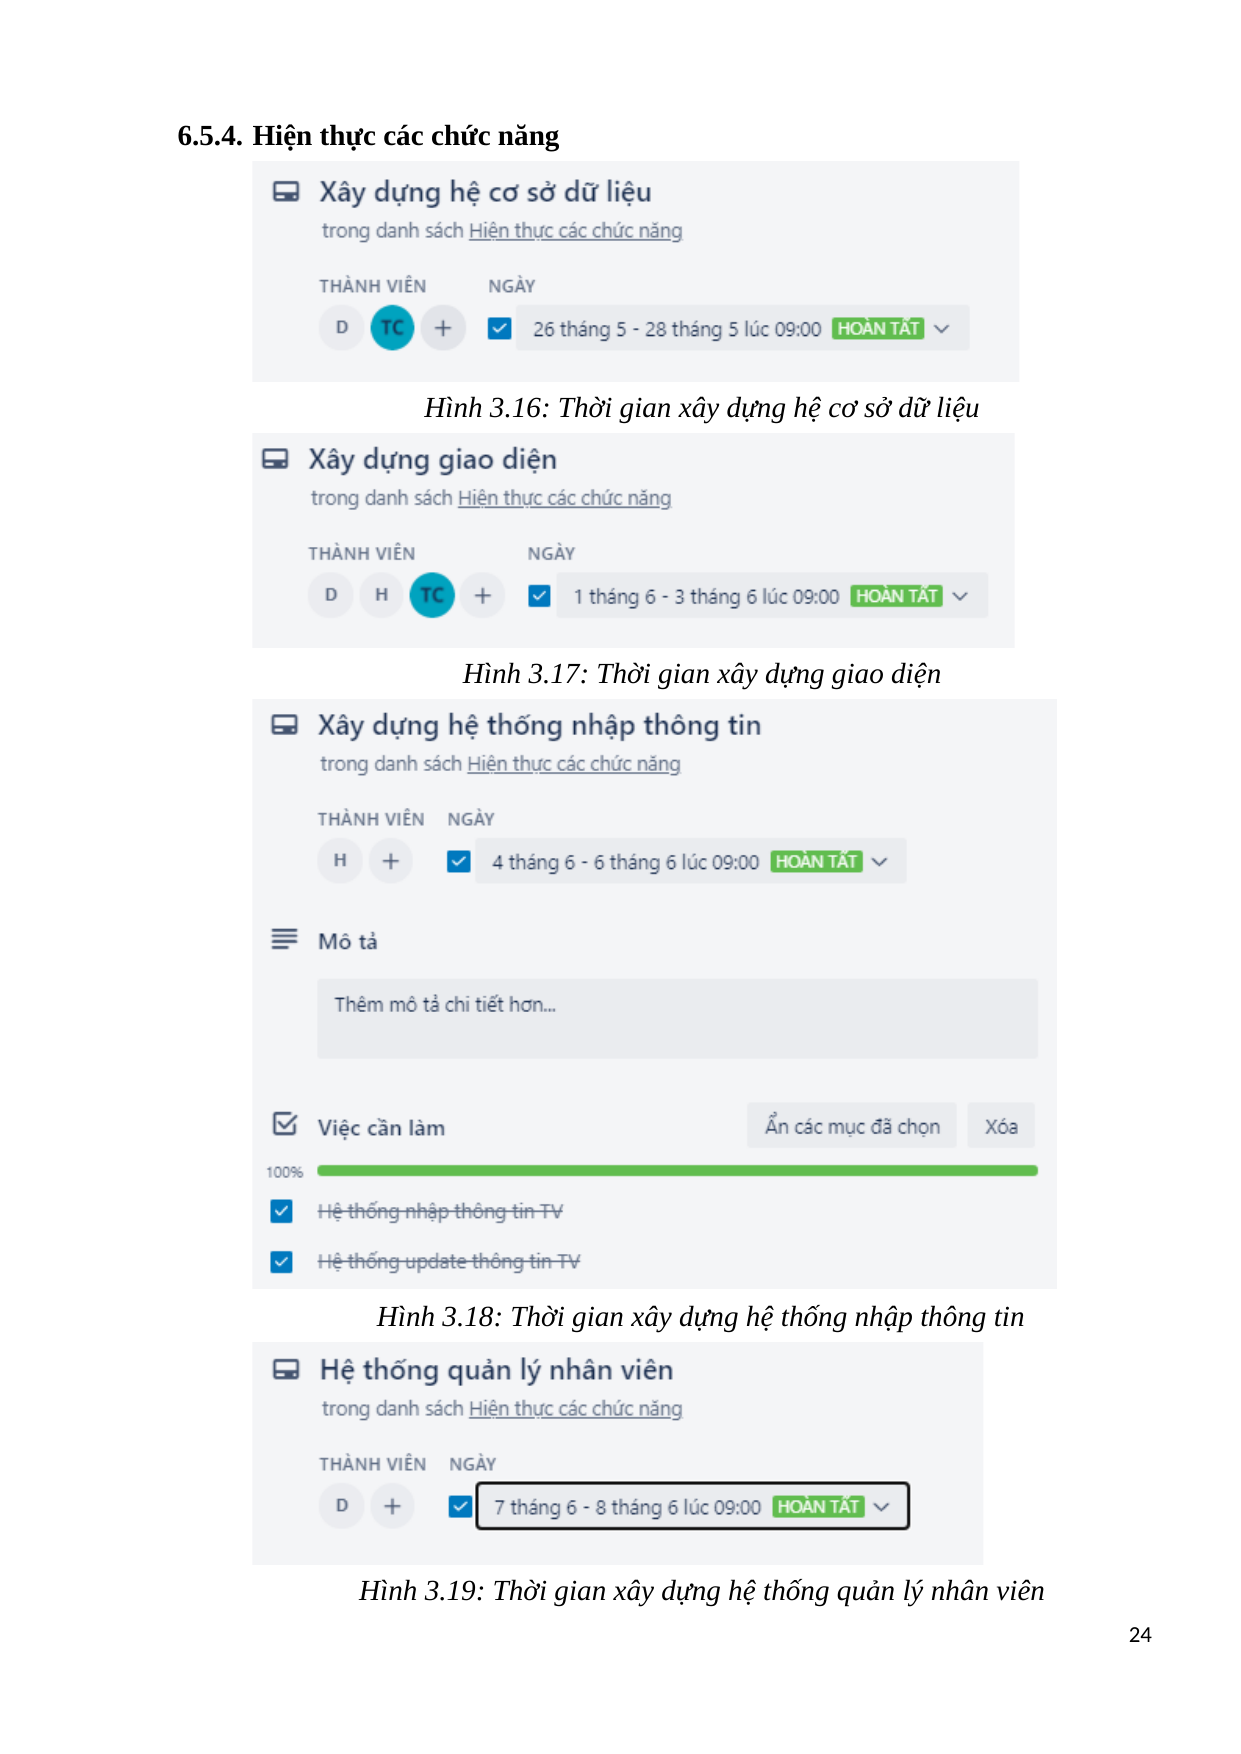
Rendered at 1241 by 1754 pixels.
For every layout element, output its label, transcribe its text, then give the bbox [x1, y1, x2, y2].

picture [252, 161, 1020, 382]
picture [252, 1342, 984, 1565]
list Hình 3.16: Thời gian xây dựng hệ cơ sở dữ liệu [252, 390, 1152, 424]
picture [252, 699, 1057, 1289]
list Hình 3.17: Thời gian xây dựng giao diện [252, 656, 1152, 690]
list Hình 3.19: Thời gian xây dựng hệ thống quản lý nhân viên [252, 1573, 1152, 1606]
list Hiện thực các chức năng [177, 118, 1152, 152]
picture [252, 433, 1015, 648]
list Hình 3.18: Thời gian xây dựng hệ thống nhập thông tin [252, 1299, 1152, 1332]
